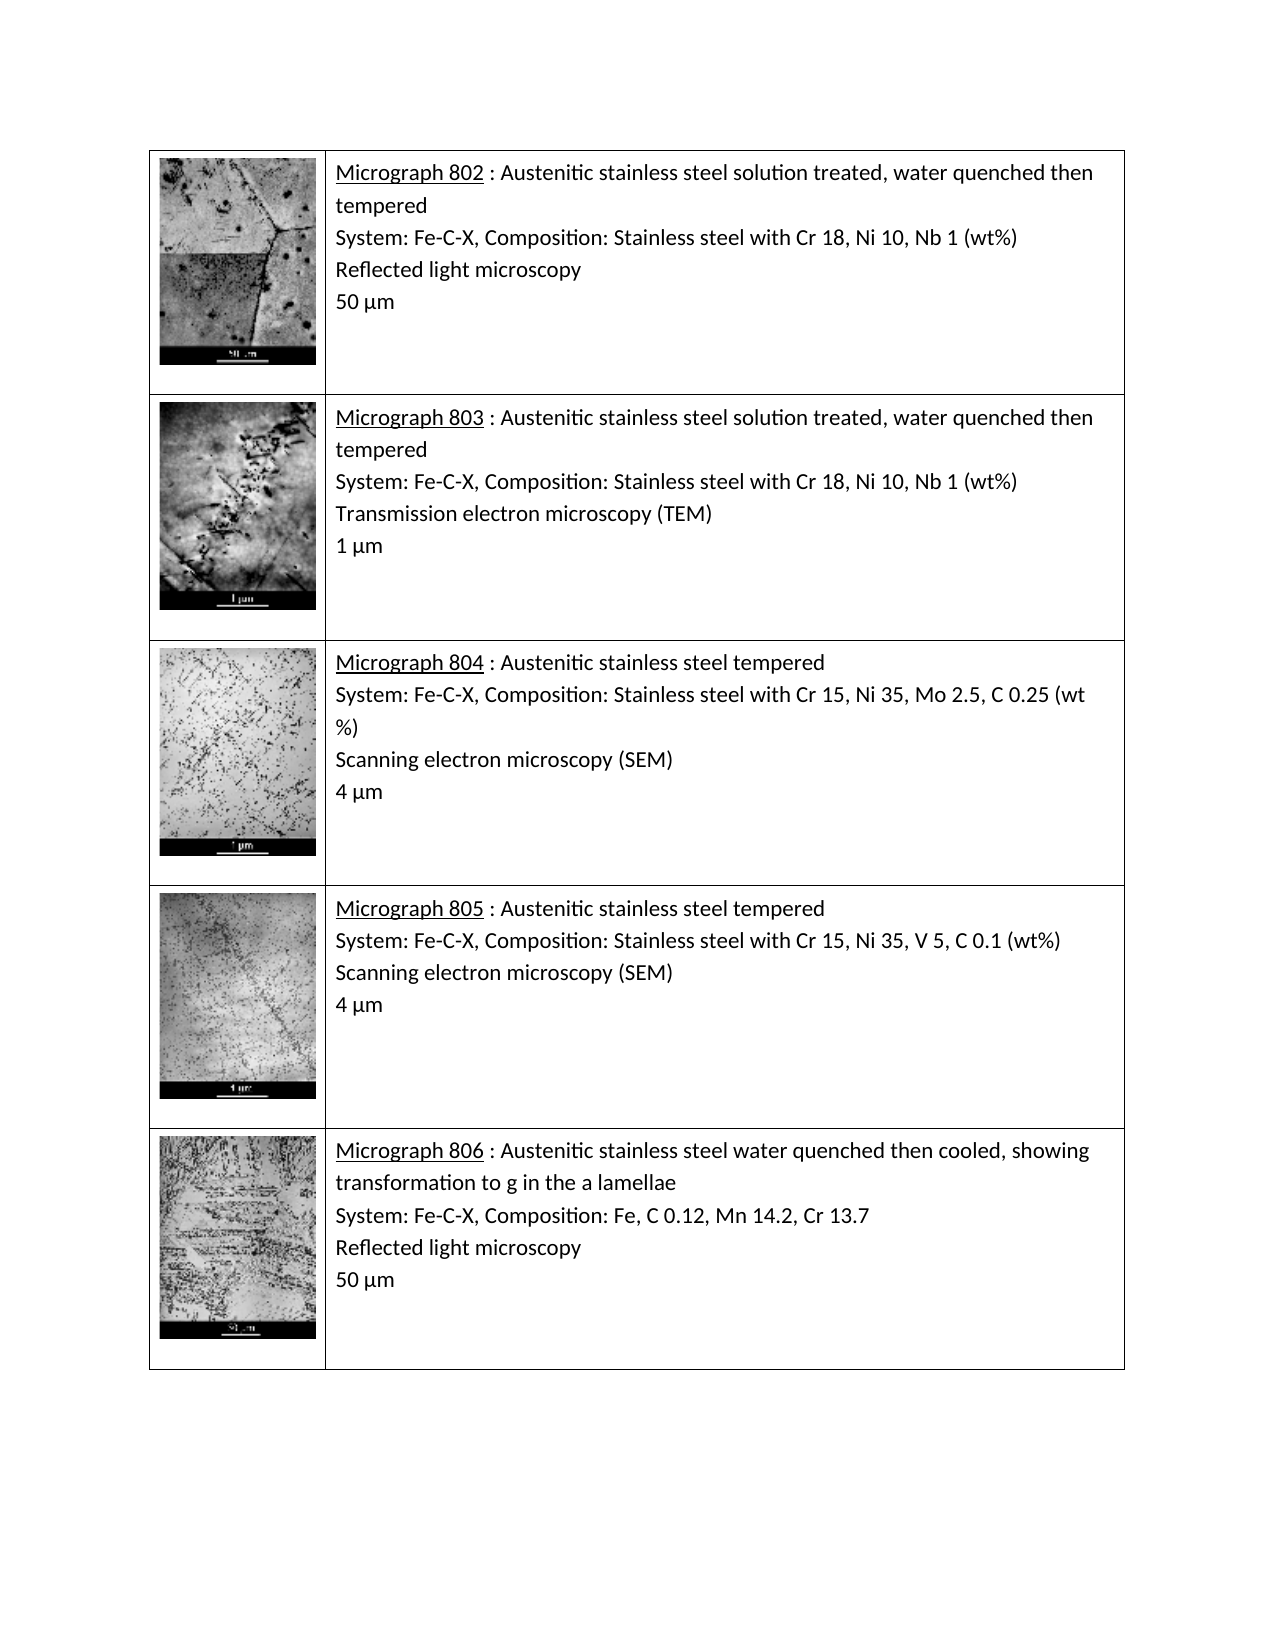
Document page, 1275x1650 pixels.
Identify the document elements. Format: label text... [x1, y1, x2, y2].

table_cell [150, 395, 325, 640]
picture [159, 158, 316, 365]
picture [159, 1136, 316, 1339]
table_cell Micrograph 806 : Austenitic stainless steel water quenched then cooled, showing transformation to g in the a lamellae System: Fe-C-X, Composition: Fe, C 0.12, Mn 14.2, Cr 13.7 Reflected light microscopy 50 μm [326, 1129, 1124, 1369]
picture [159, 893, 316, 1099]
table_cell [150, 151, 325, 394]
table_cell [150, 1129, 325, 1369]
table_cell [150, 886, 325, 1128]
table_cell Micrograph 802 : Austenitic stainless steel solution treated, water quenched then tempered System: Fe-C-X, Composition: Stainless steel with Cr 18, Ni 10, Nb 1 (wt%) Reflected light microscopy 50 μm [326, 151, 1124, 394]
table_cell Micrograph 803 : Austenitic stainless steel solution treated, water quenched then tempered System: Fe-C-X, Composition: Stainless steel with Cr 18, Ni 10, Nb 1 (wt%) Transmission electron microscopy (TEM) 1 μm [326, 395, 1124, 640]
table_cell Micrograph 804 : Austenitic stainless steel tempered System: Fe-C-X, Composition: Stainless steel with Cr 15, Ni 35, Mo 2.5, C 0.25 (wt%) Scanning electron microscopy (SEM) 4 μm [326, 641, 1124, 885]
picture [159, 648, 316, 856]
table_cell [150, 641, 325, 885]
picture [159, 402, 316, 610]
table_cell Micrograph 805 : Austenitic stainless steel tempered System: Fe-C-X, Composition: Stainless steel with Cr 15, Ni 35, V 5, C 0.1 (wt%) Scanning electron microscopy (SEM) 4 μm [326, 886, 1124, 1128]
